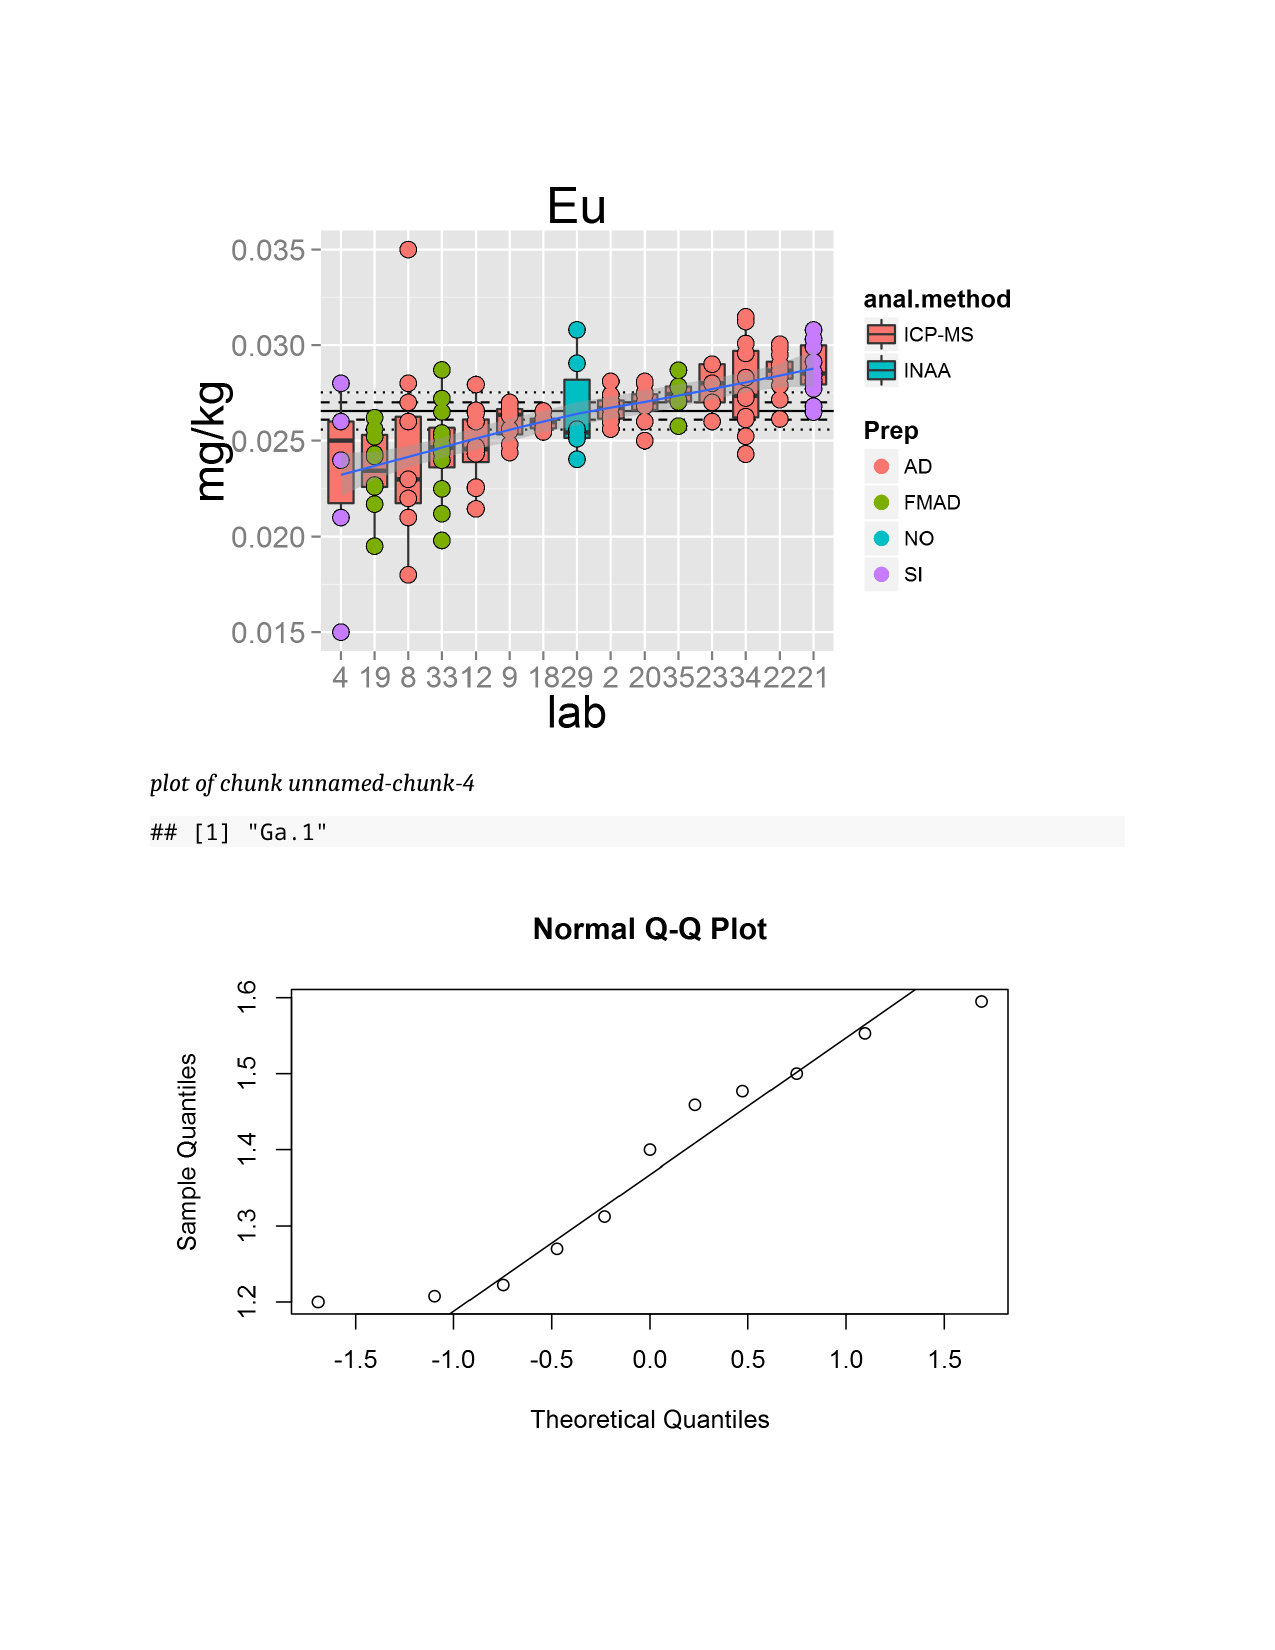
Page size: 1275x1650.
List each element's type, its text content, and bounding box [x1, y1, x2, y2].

text plot of chunk unnamed-chunk-4 [150, 769, 1125, 797]
text ## [1] "Ga.1" [150, 816, 1125, 847]
picture [168, 150, 1071, 750]
picture [168, 866, 1071, 1467]
